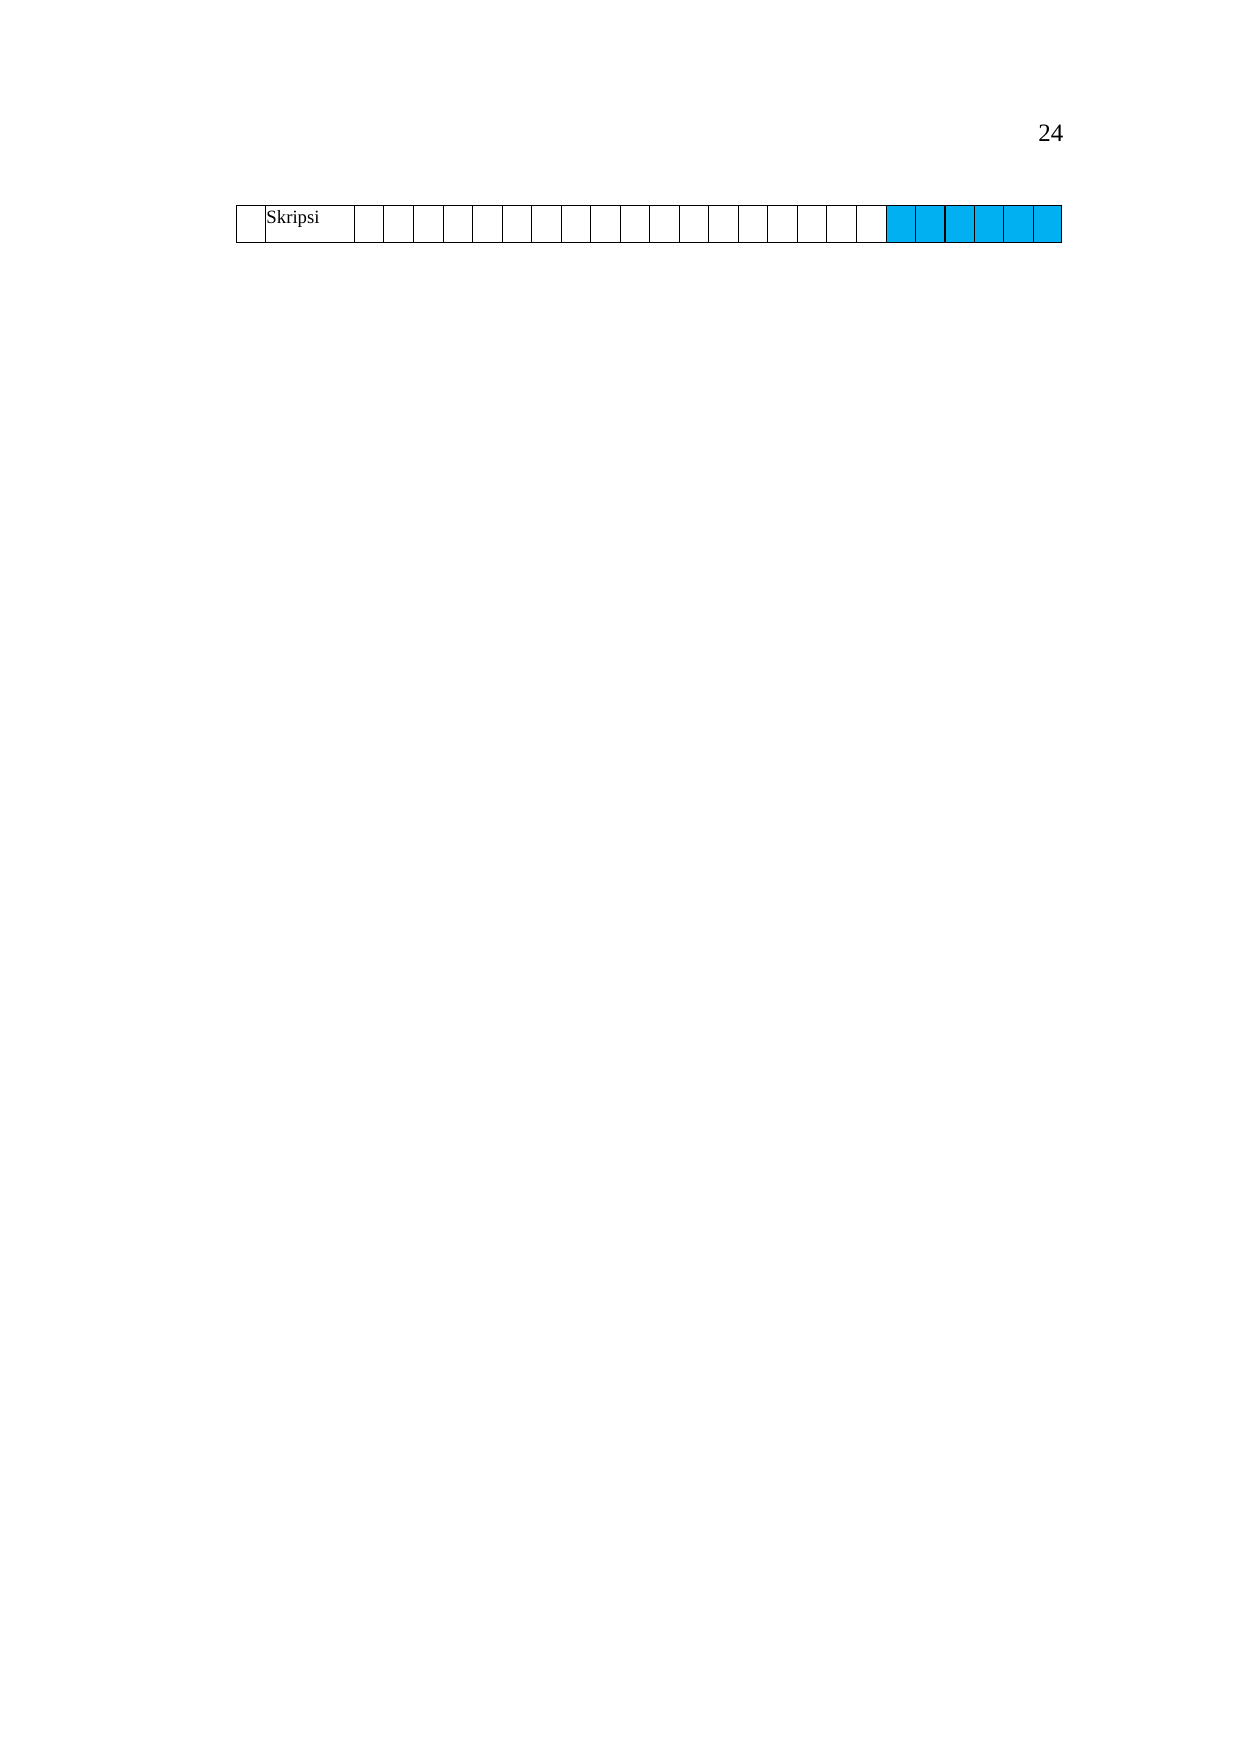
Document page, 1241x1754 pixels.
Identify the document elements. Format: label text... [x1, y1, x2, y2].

table_cell [444, 206, 472, 242]
table_cell [709, 206, 738, 242]
table_cell 10 [237, 206, 265, 242]
table_cell [739, 206, 767, 242]
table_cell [266, 206, 354, 242]
table_cell [562, 206, 590, 242]
table_cell [532, 206, 561, 242]
table_cell [621, 206, 649, 242]
table_cell [916, 206, 944, 242]
table_cell [887, 206, 915, 242]
table_cell [857, 206, 886, 242]
table_cell [414, 206, 443, 242]
table_cell [591, 206, 620, 242]
table_cell [768, 206, 797, 242]
table_cell [680, 206, 708, 242]
table_cell [975, 206, 1003, 242]
table_cell [798, 206, 826, 242]
table_cell [946, 206, 974, 242]
table_cell [355, 206, 383, 242]
table_cell [650, 206, 679, 242]
table_cell [1034, 206, 1061, 242]
table_cell [827, 206, 856, 242]
table_cell [473, 206, 502, 242]
table_cell [1004, 206, 1033, 242]
table_cell [503, 206, 531, 242]
table_cell [384, 206, 413, 242]
